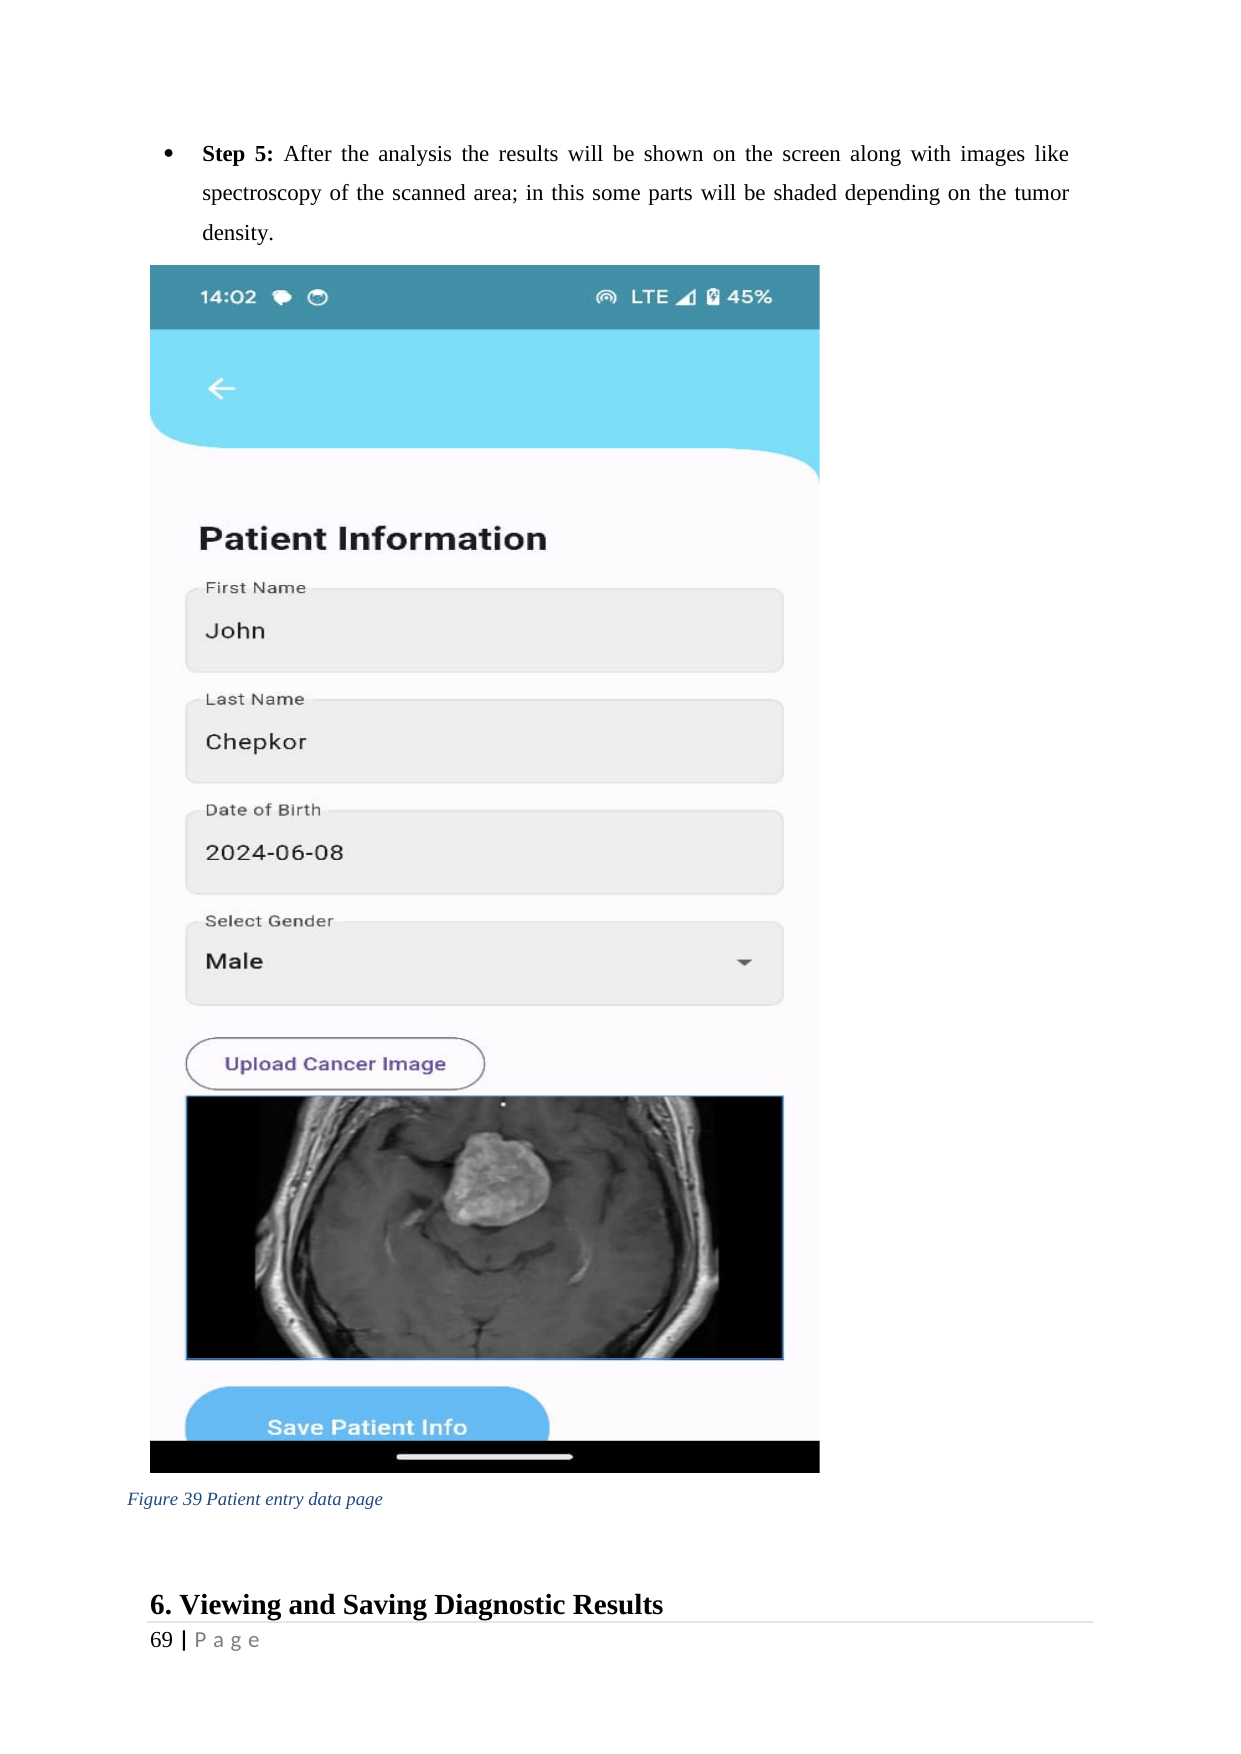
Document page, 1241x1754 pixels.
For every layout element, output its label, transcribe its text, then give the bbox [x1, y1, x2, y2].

list Step 5: After the analysis the results will be shown on the screen along with images like spectroscopy of the scanned area; in this some parts will be shaded depending on the tumor density. [164, 139, 1071, 245]
text Figure 39 Patient entry data page [127, 1488, 1071, 1510]
subtitle 6. Viewing and Saving Diagnostic Results [150, 1587, 1071, 1620]
picture [150, 265, 820, 1473]
